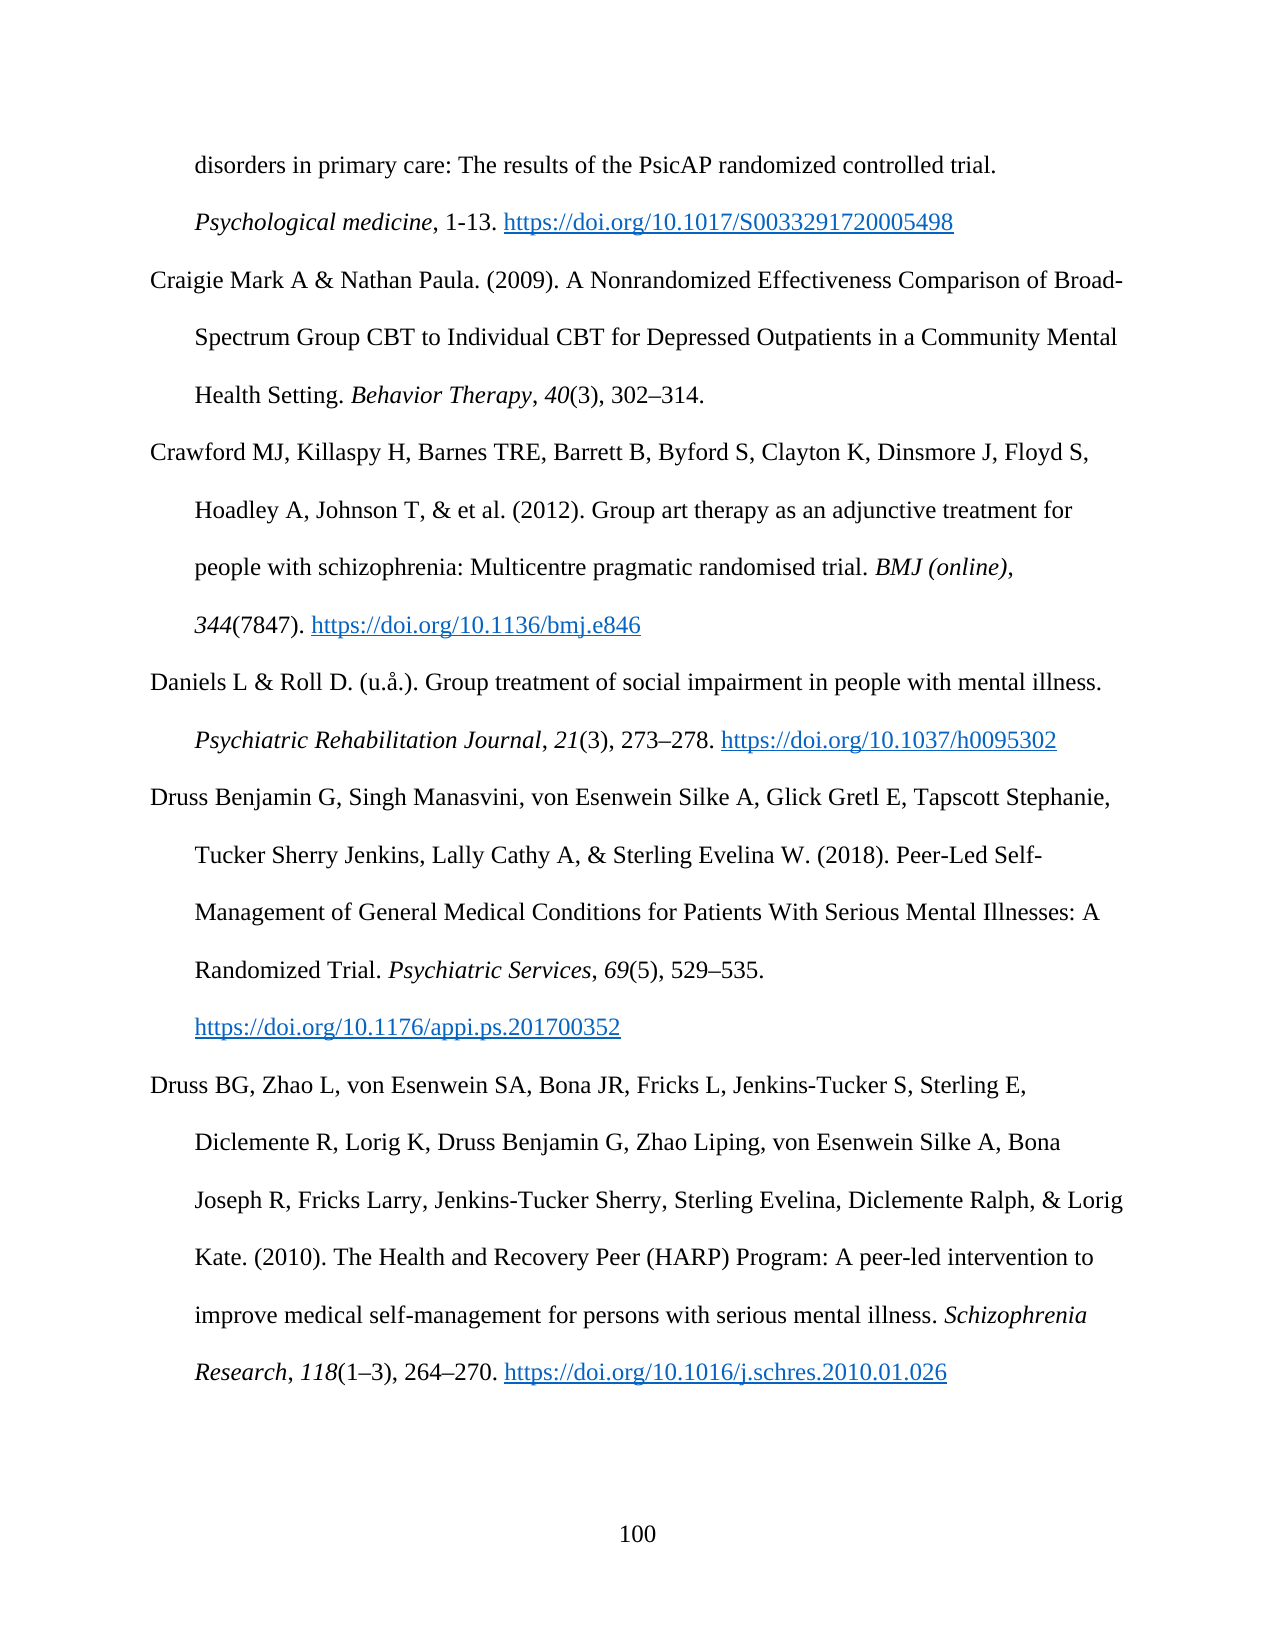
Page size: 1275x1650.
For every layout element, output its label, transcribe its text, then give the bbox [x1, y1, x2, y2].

text Craigie Mark A & Nathan Paula. (2009). A Nonrandomized Effectiveness Comparison of Broad-Spectrum Group CBT to Individual CBT for Depressed Outpatients in a Community Mental Health Setting. Behavior Therapy, 40(3), 302–314. [150, 265, 1125, 409]
text Druss Benjamin G, Singh Manasvini, von Esenwein Silke A, Glick Gretl E, Tapscott Stephanie, Tucker Sherry Jenkins, Lally Cathy A, & Sterling Evelina W. (2018). Peer-Led Self-Management of General Medical Conditions for Patients With Serious Mental Illnesses: A Randomized Trial. Psychiatric Services, 69(5), 529–535. https://doi.org/10.1176/appi.ps.201700352 [150, 782, 1125, 1041]
text Crawford MJ, Killaspy H, Barnes TRE, Barrett B, Byford S, Clayton K, Dinsmore J, Floyd S, Hoadley A, Johnson T, & et al. (2012). Group art therapy as an adjunctive treatment for people with schizophrenia: Multicentre pragmatic randomised trial. BMJ (online), 344(7847). https://doi.org/10.1136/bmj.e846 [150, 437, 1125, 639]
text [150, 150, 1125, 236]
text Daniels L & Roll D. (u.å.). Group treatment of social impairment in people with mental illness. Psychiatric Rehabilitation Journal, 21(3), 273–278. https://doi.org/10.1037/h0095302 [150, 667, 1125, 754]
text Druss BG, Zhao L, von Esenwein SA, Bona JR, Fricks L, Jenkins-Tucker S, Sterling E, Diclemente R, Lorig K, Druss Benjamin G, Zhao Liping, von Esenwein Silke A, Bona Joseph R, Fricks Larry, Jenkins-Tucker Sherry, Sterling Evelina, Diclemente Ralph, & Lorig Kate. (2010). The Health and Recovery Peer (HARP) Program: A peer-led intervention to improve medical self-management for persons with serious mental illness. Schizophrenia Research, 118(1–3), 264–270. https://doi.org/10.1016/j.schres.2010.01.026 [150, 1070, 1125, 1386]
